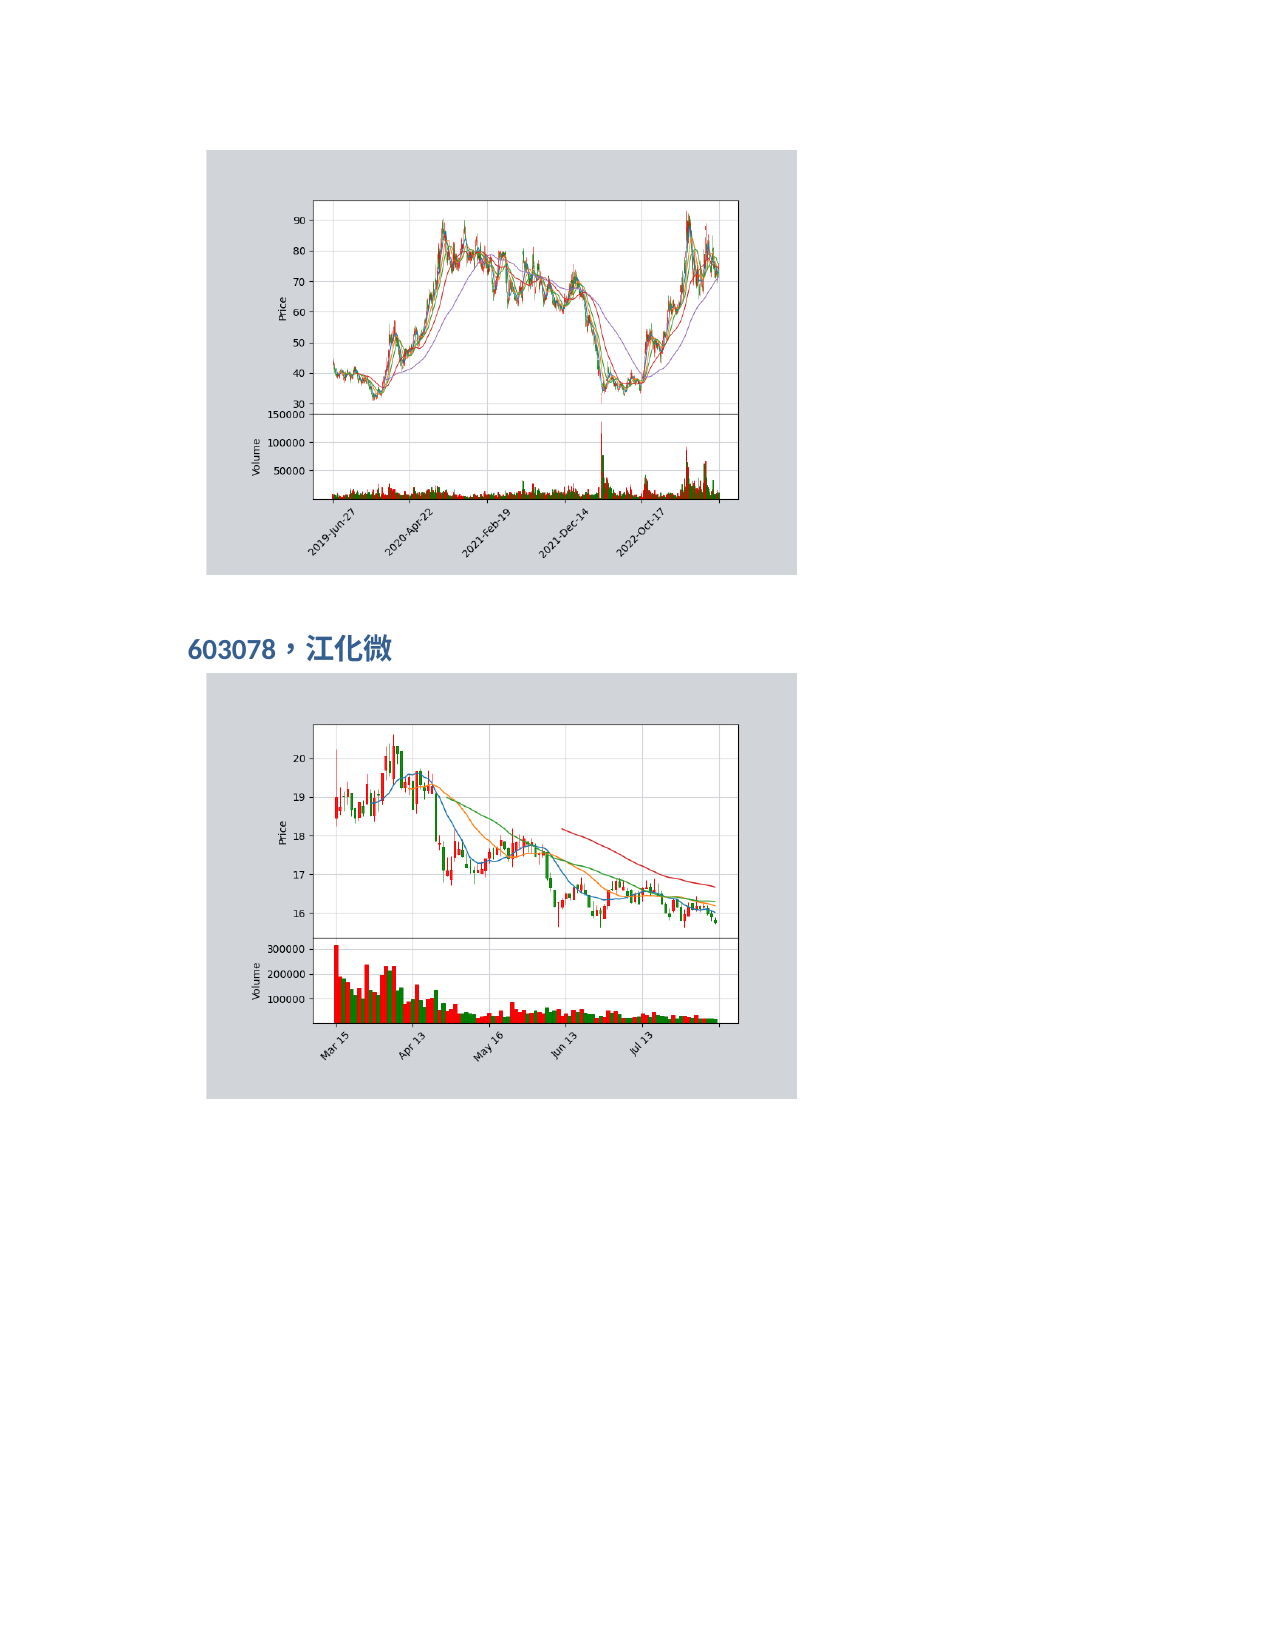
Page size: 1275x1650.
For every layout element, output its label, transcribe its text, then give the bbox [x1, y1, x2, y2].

picture [206, 673, 797, 1099]
subtitle 603078，江化微 [187, 628, 1087, 668]
picture [206, 150, 797, 575]
